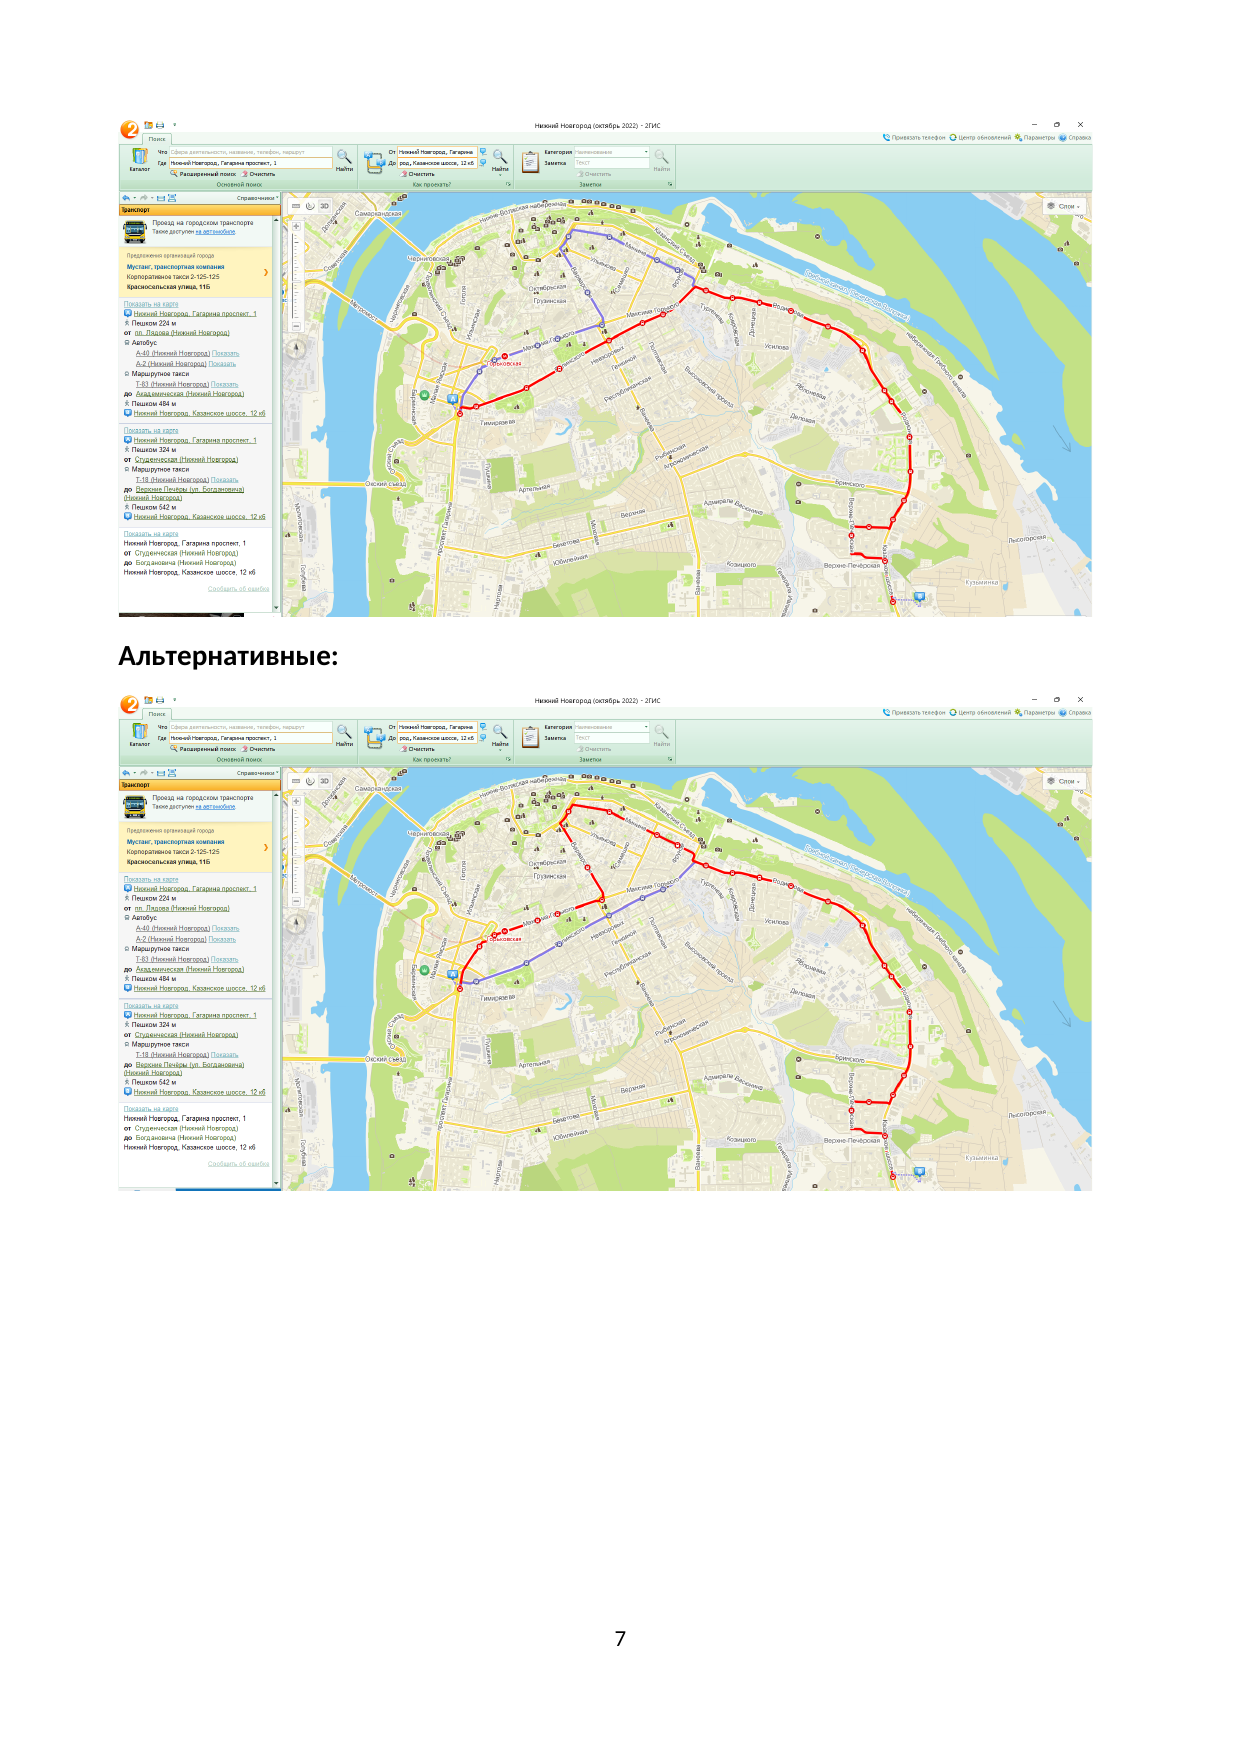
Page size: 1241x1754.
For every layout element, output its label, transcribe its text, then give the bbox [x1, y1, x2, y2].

picture [118, 118, 1093, 617]
picture [118, 693, 1093, 1191]
text Альтернативные: [118, 637, 1152, 673]
